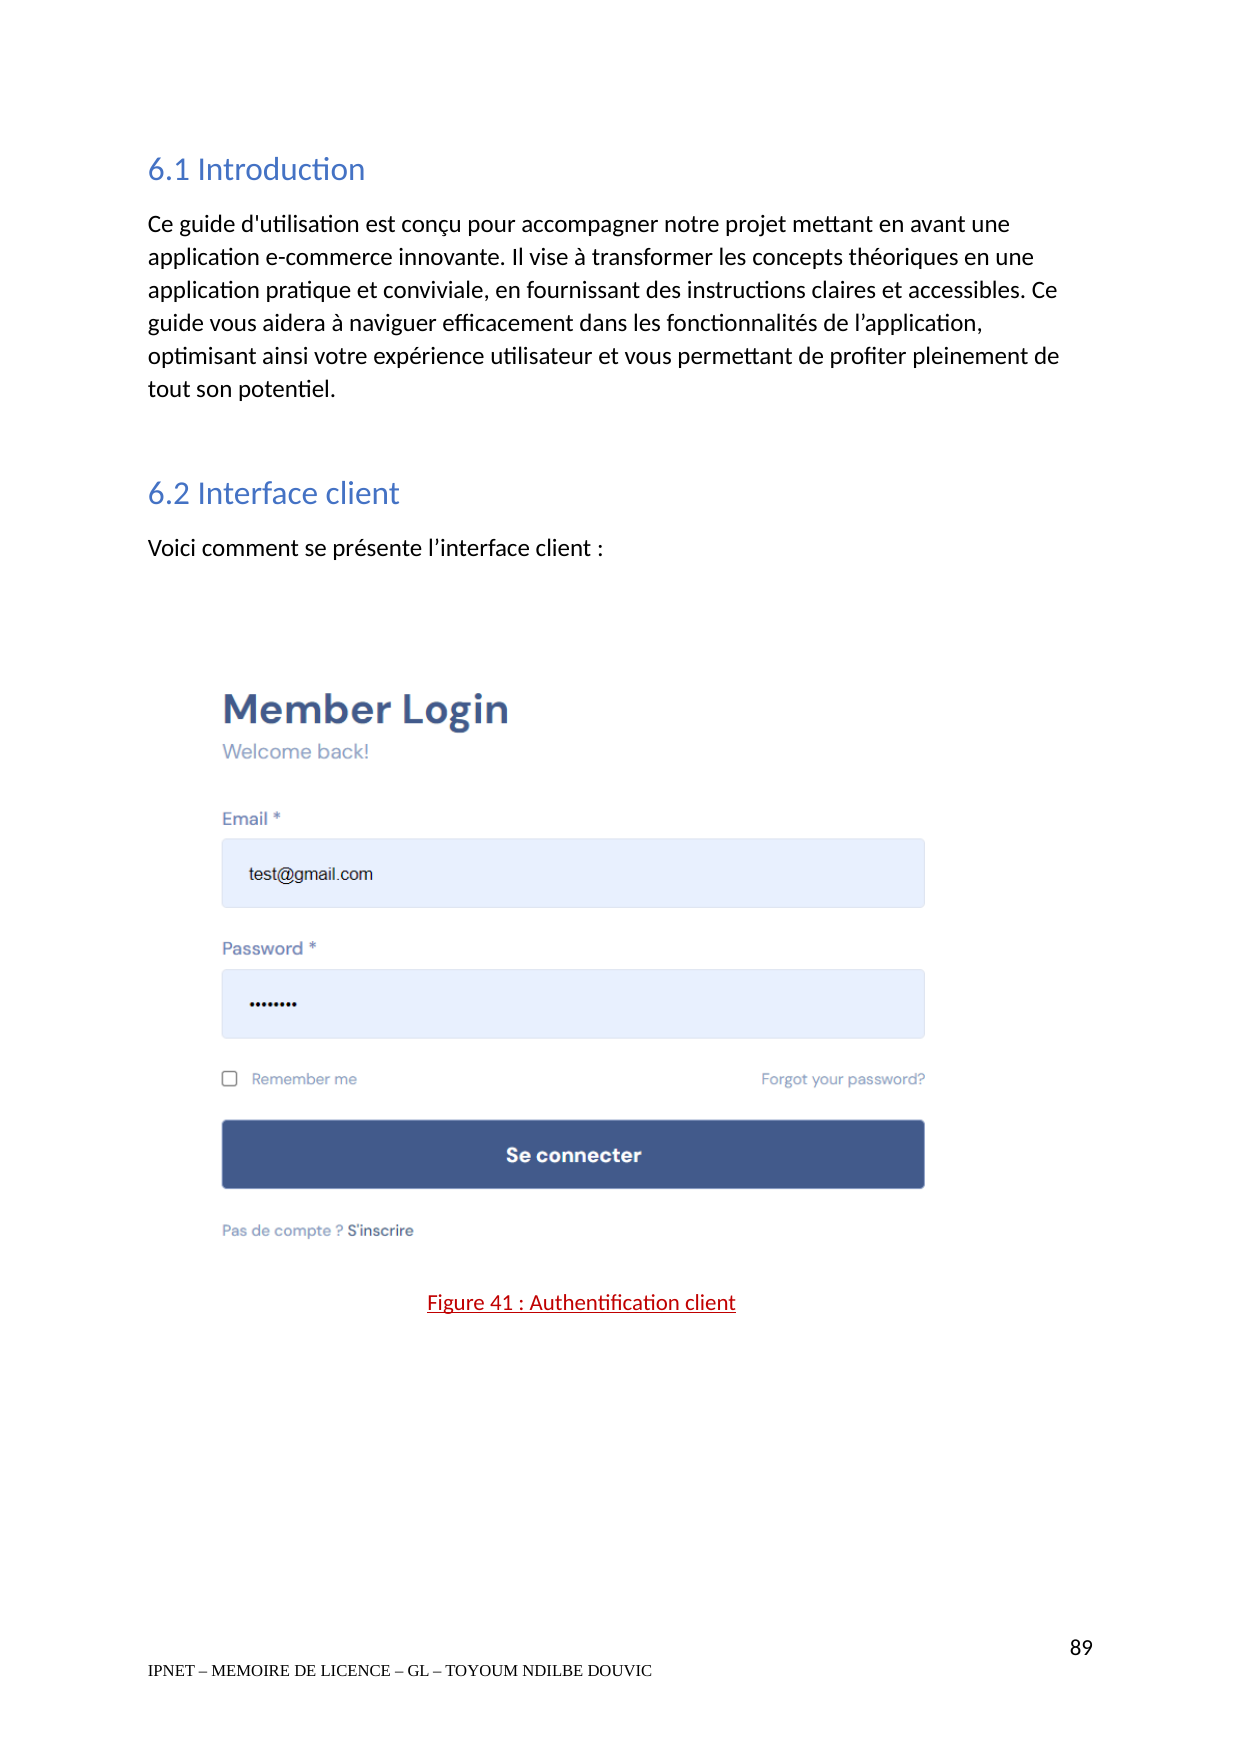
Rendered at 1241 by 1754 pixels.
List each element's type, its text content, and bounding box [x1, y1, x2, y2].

text 6.1 Introduction [148, 148, 1093, 188]
text Ce guide d'utilisation est conçu pour accompagner notre projet mettant en avant une application e-commerce innovante. Il vise à transformer les concepts théoriques en une application pratique et conviviale, en fournissant des instructions claires et accessibles. Ce guide vous aidera à naviguer efficacement dans les fonctionnalités de l’application, optimisant ainsi votre expérience utilisateur et vous permettant de profiter pleinement de tout son potentiel. [148, 208, 1093, 403]
text Voici comment se présente l’interface client : [148, 533, 1093, 563]
picture [147, 661, 1093, 1269]
text Figure 41 : Authentification client [148, 1288, 1093, 1316]
text 6.2 Interface client [148, 472, 1093, 513]
